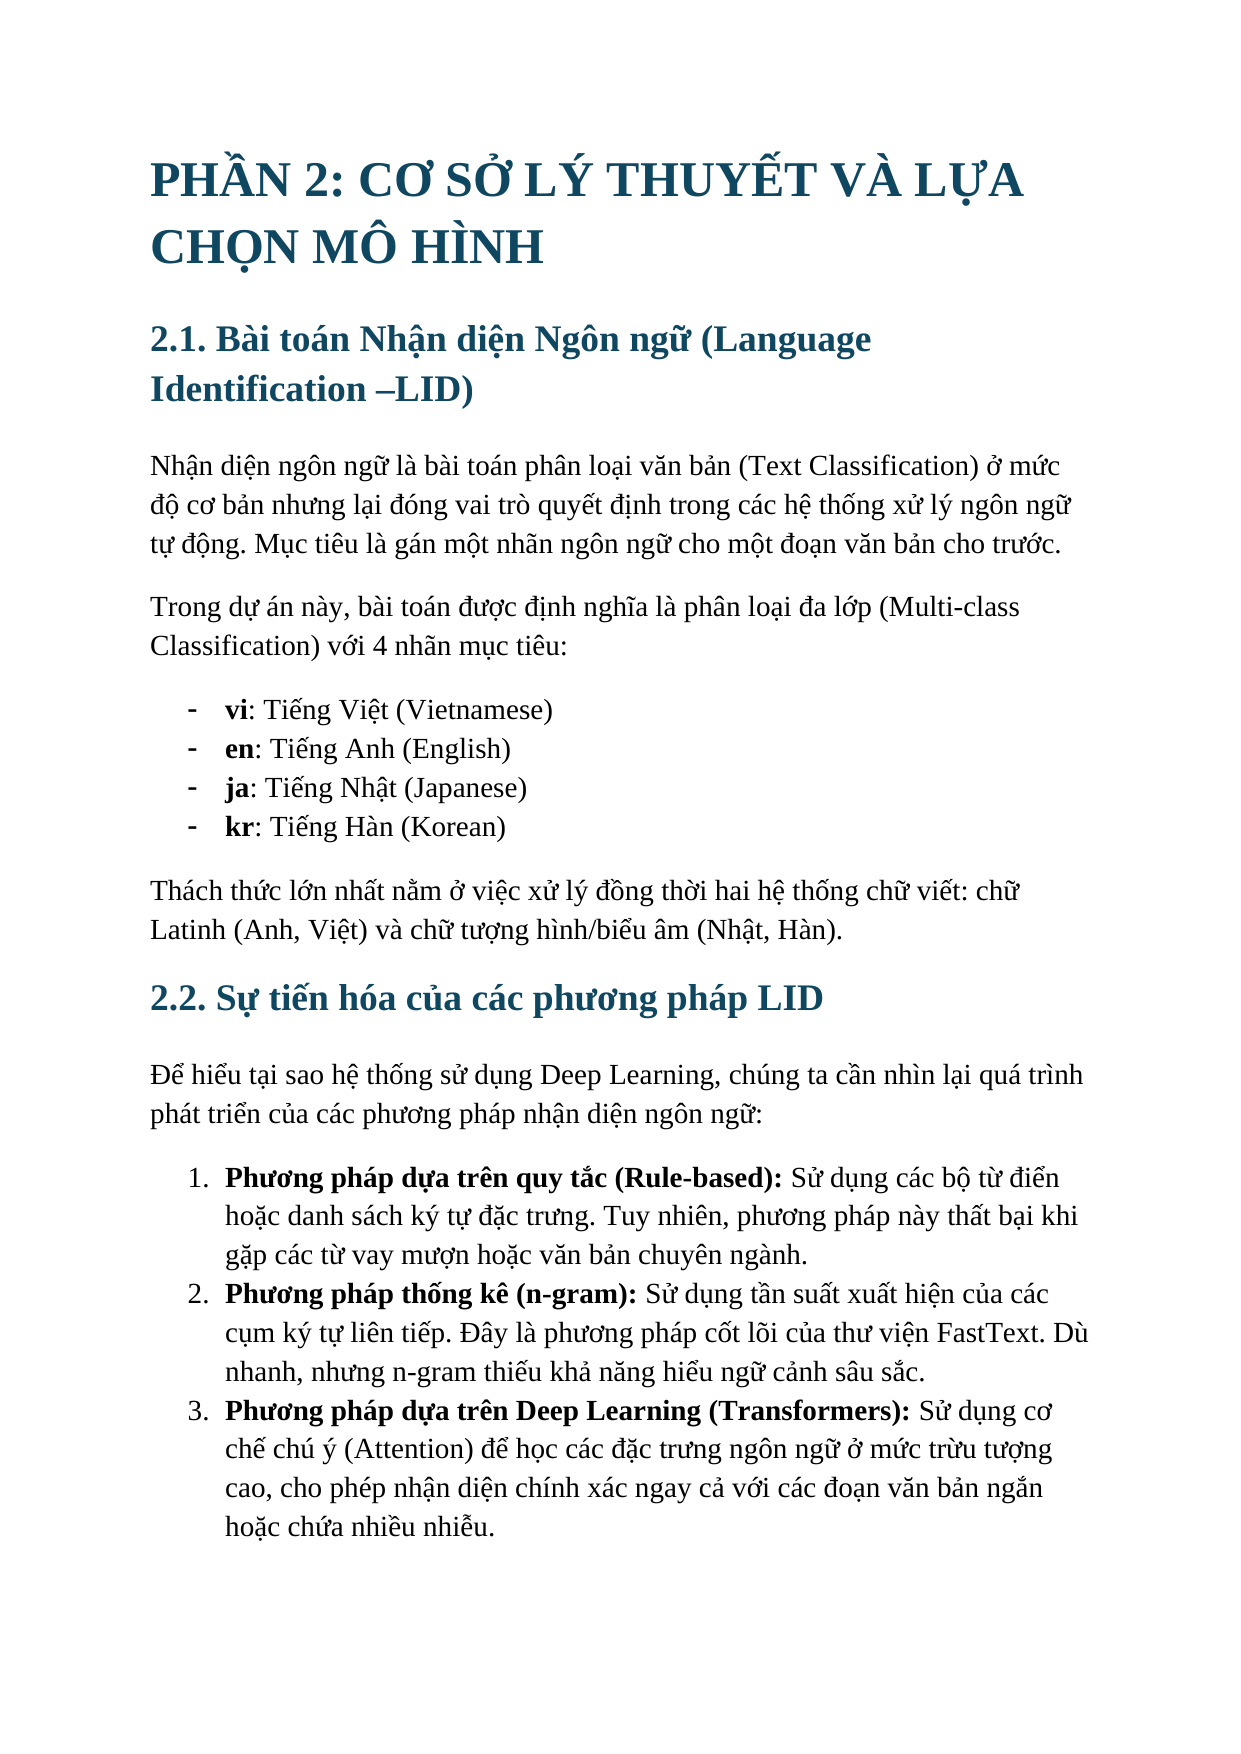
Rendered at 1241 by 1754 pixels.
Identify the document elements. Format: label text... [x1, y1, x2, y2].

list kr: Tiếng Hàn (Korean) [187, 809, 1090, 843]
subtitle PHẦN 2: CƠ SỞ LÝ THUYẾT VÀ LỰA CHỌN MÔ HÌNH [150, 150, 1090, 274]
text Để hiểu tại sao hệ thống sử dụng Deep Learning, chúng ta cần nhìn lại quá trình phát triển của các phương pháp nhận diện ngôn ngữ: [150, 1057, 1090, 1129]
list Phương pháp thống kê (n-gram): Sử dụng tần suất xuất hiện của các cụm ký tự liên tiếp. Đây là phương pháp cốt lõi của thư viện FastText. Dù nhanh, nhưng n-gram thiếu khả năng hiểu ngữ cảnh sâu sắc. [187, 1276, 1090, 1387]
subtitle 2.1. Bài toán Nhận diện Ngôn ngữ (Language Identification –LID) [150, 317, 1090, 410]
subtitle 2.2. Sự tiến hóa của các phương pháp LID [150, 976, 1090, 1019]
text Trong dự án này, bài toán được định nghĩa là phân loại đa lớp (Multi-class Classification) với 4 nhãn mục tiêu: [150, 589, 1090, 662]
list Phương pháp dựa trên quy tắc (Rule-based): Sử dụng các bộ từ điển hoặc danh sách ký tự đặc trưng. Tuy nhiên, phương pháp này thất bại khi gặp các từ vay mượn hoặc văn bản chuyên ngành. [187, 1160, 1090, 1271]
list Phương pháp dựa trên Deep Learning (Transformers): Sử dụng cơ chế chú ý (Attention) để học các đặc trưng ngôn ngữ ở mức trừu tượng cao, cho phép nhận diện chính xác ngay cả với các đoạn văn bản ngắn hoặc chứa nhiều nhiễu. [187, 1393, 1090, 1543]
list ja: Tiếng Nhật (Japanese) [187, 770, 1090, 804]
text Thách thức lớn nhất nằm ở việc xử lý đồng thời hai hệ thống chữ viết: chữ Latinh (Anh, Việt) và chữ tượng hình/biểu âm (Nhật, Hàn). [150, 873, 1090, 946]
list vi: Tiếng Việt (Vietnamese) [187, 692, 1090, 726]
text Nhận diện ngôn ngữ là bài toán phân loại văn bản (Text Classification) ở mức độ cơ bản nhưng lại đóng vai trò quyết định trong các hệ thống xử lý ngôn ngữ tự động. Mục tiêu là gán một nhãn ngôn ngữ cho một đoạn văn bản cho trước. [150, 448, 1090, 559]
list en: Tiếng Anh (English) [187, 731, 1090, 765]
